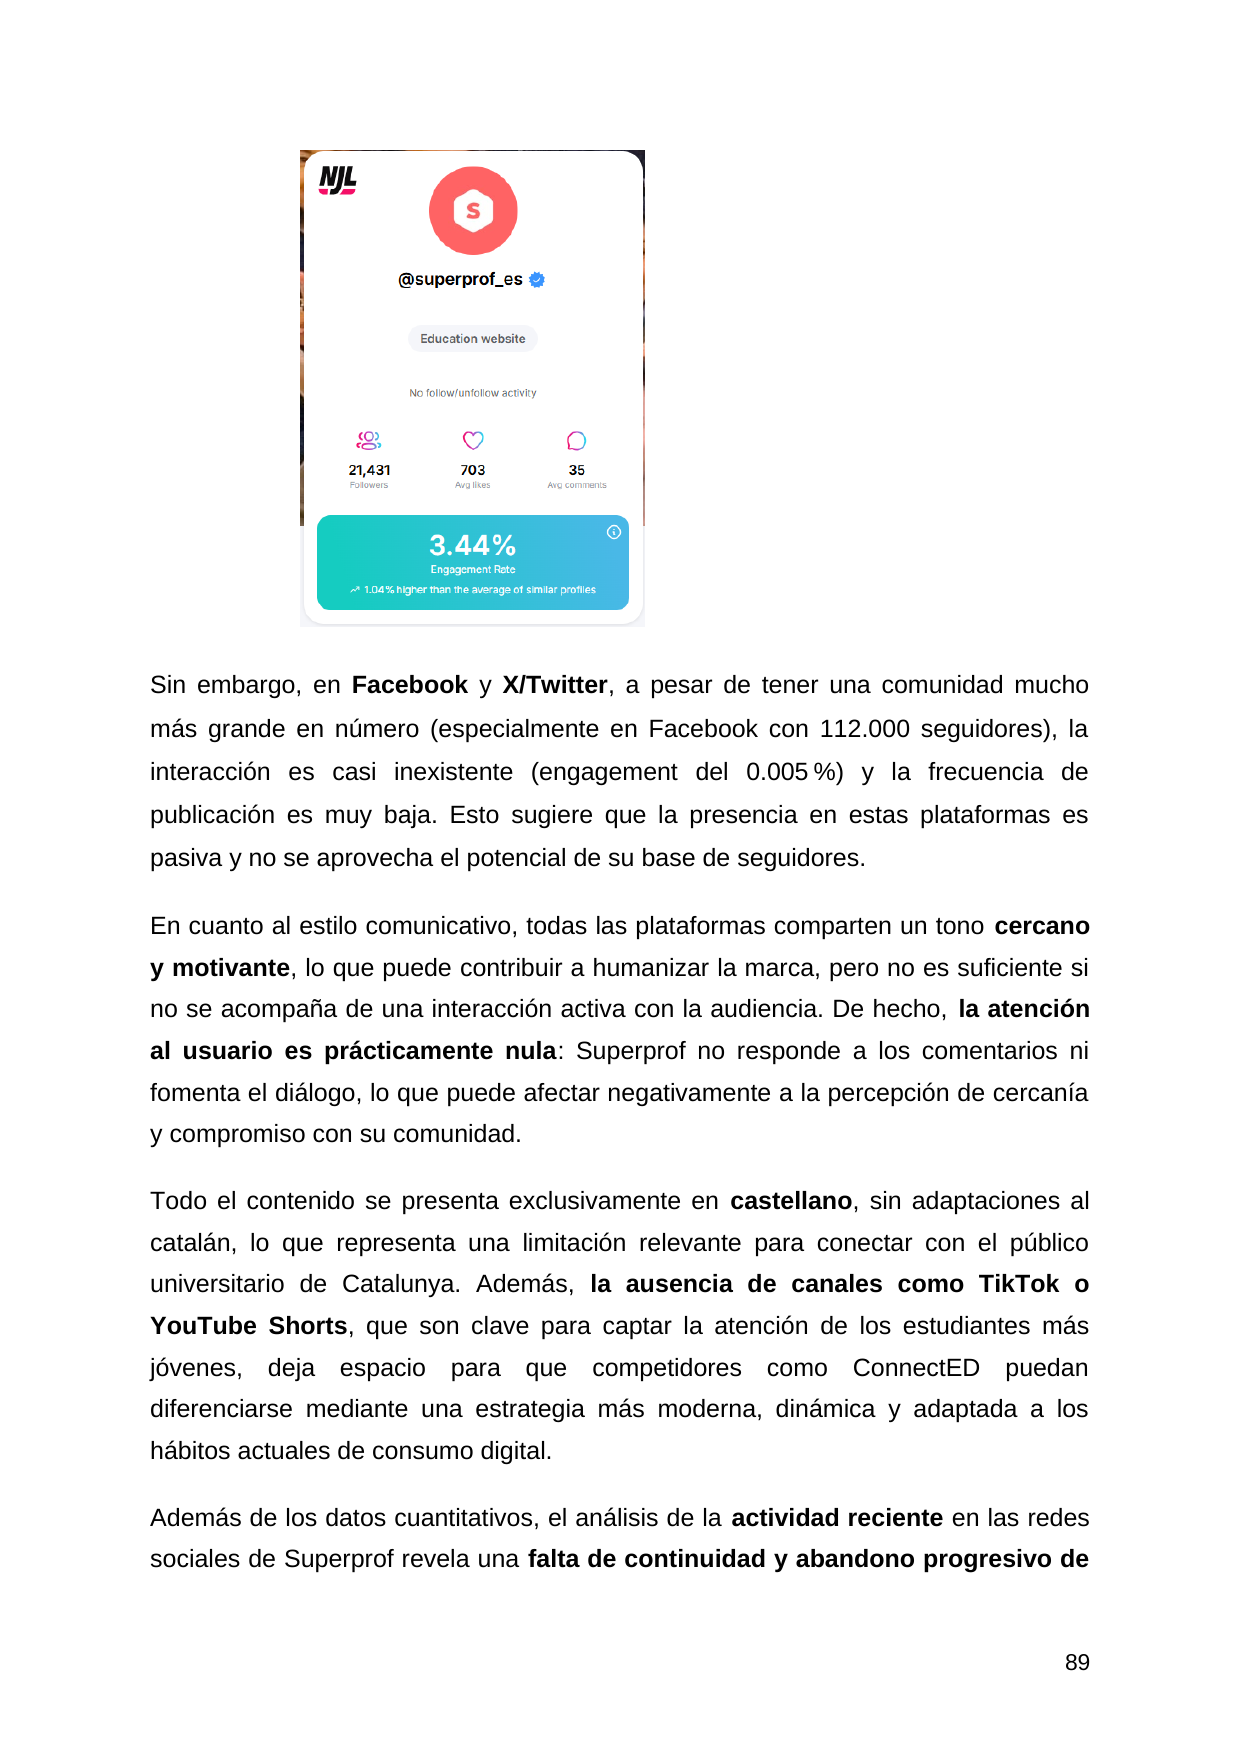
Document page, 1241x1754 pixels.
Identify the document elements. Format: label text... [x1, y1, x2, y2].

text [150, 1503, 1090, 1573]
text Todo el contenido se presenta exclusivamente en castellano, sin adaptaciones al catalán, lo que representa una limitación relevante para conectar con el público universitario de Catalunya. Además, la ausencia de canales como TikTok o YouTube Shorts, que son clave para captar la atención de los estudiantes más jóvenes, deja espacio para que competidores como ConnectED puedan diferenciarse mediante una estrategia más moderna, dinámica y adaptada a los hábitos actuales de consumo digital. [150, 1186, 1090, 1465]
text En cuanto al estilo comunicativo, todas las plataformas comparten un tono cercano y motivante, lo que puede contribuir a humanizar la marca, pero no es suficiente si no se acompaña de una interacción activa con la audiencia. De hecho, la atención al usuario es prácticamente nula: Superprof no responde a los comentarios ni fomenta el diálogo, lo que puede afectar negativamente a la percepción de cercanía y compromiso con su comunidad. [150, 911, 1090, 1148]
picture [300, 150, 645, 627]
text Sin embargo, en Facebook y X/Twitter, a pesar de tener una comunidad mucho más grande en número (especialmente en Facebook con 112.000 seguidores), la interacción es casi inexistente (engagement del 0.005 %) y la frecuencia de publicación es muy baja. Esto sugiere que la presencia en estas plataformas es pasiva y no se aprovecha el potencial de su base de seguidores. [150, 670, 1090, 872]
